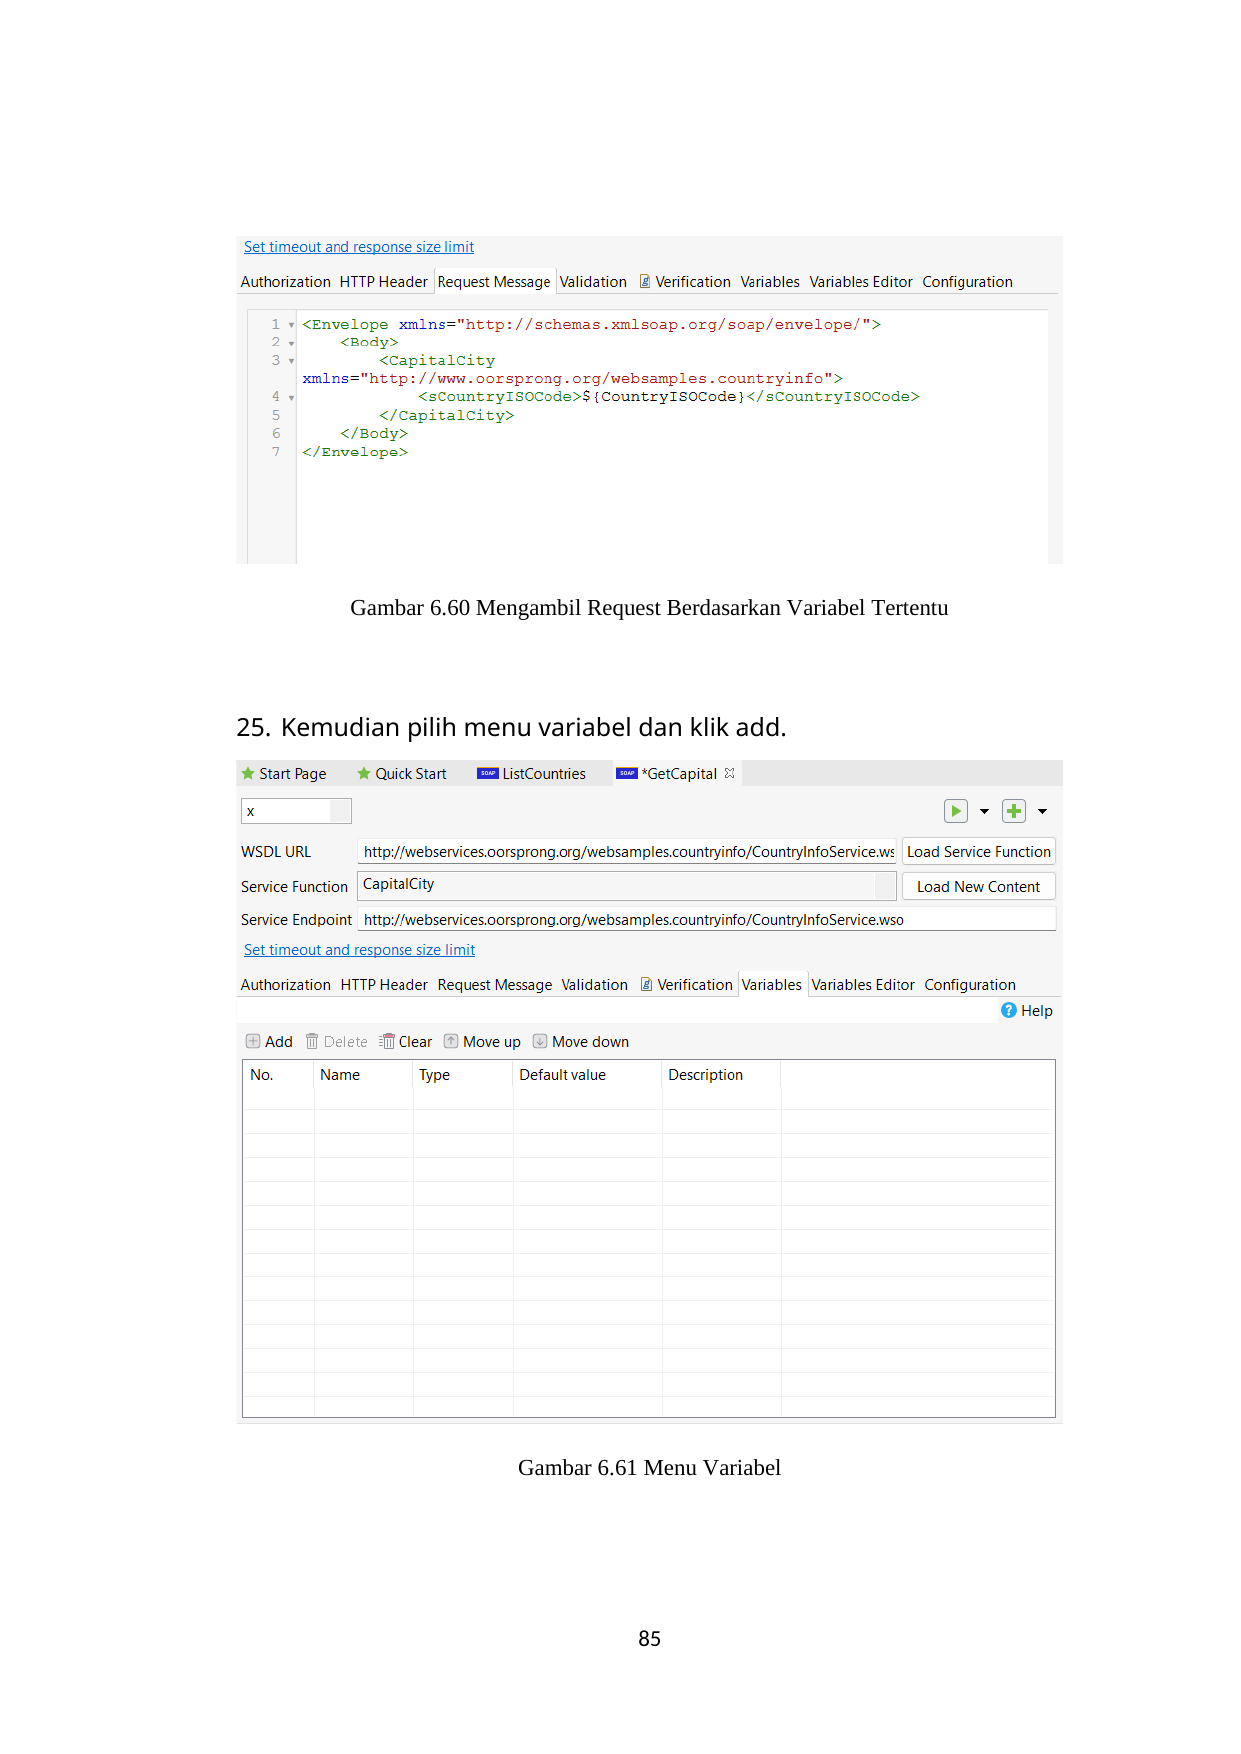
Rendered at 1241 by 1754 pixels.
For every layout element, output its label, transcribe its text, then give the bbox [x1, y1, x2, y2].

list Kemudian pilih menu variabel dan klik add. [236, 709, 1063, 743]
picture [236, 236, 1064, 564]
picture [236, 760, 1064, 1424]
